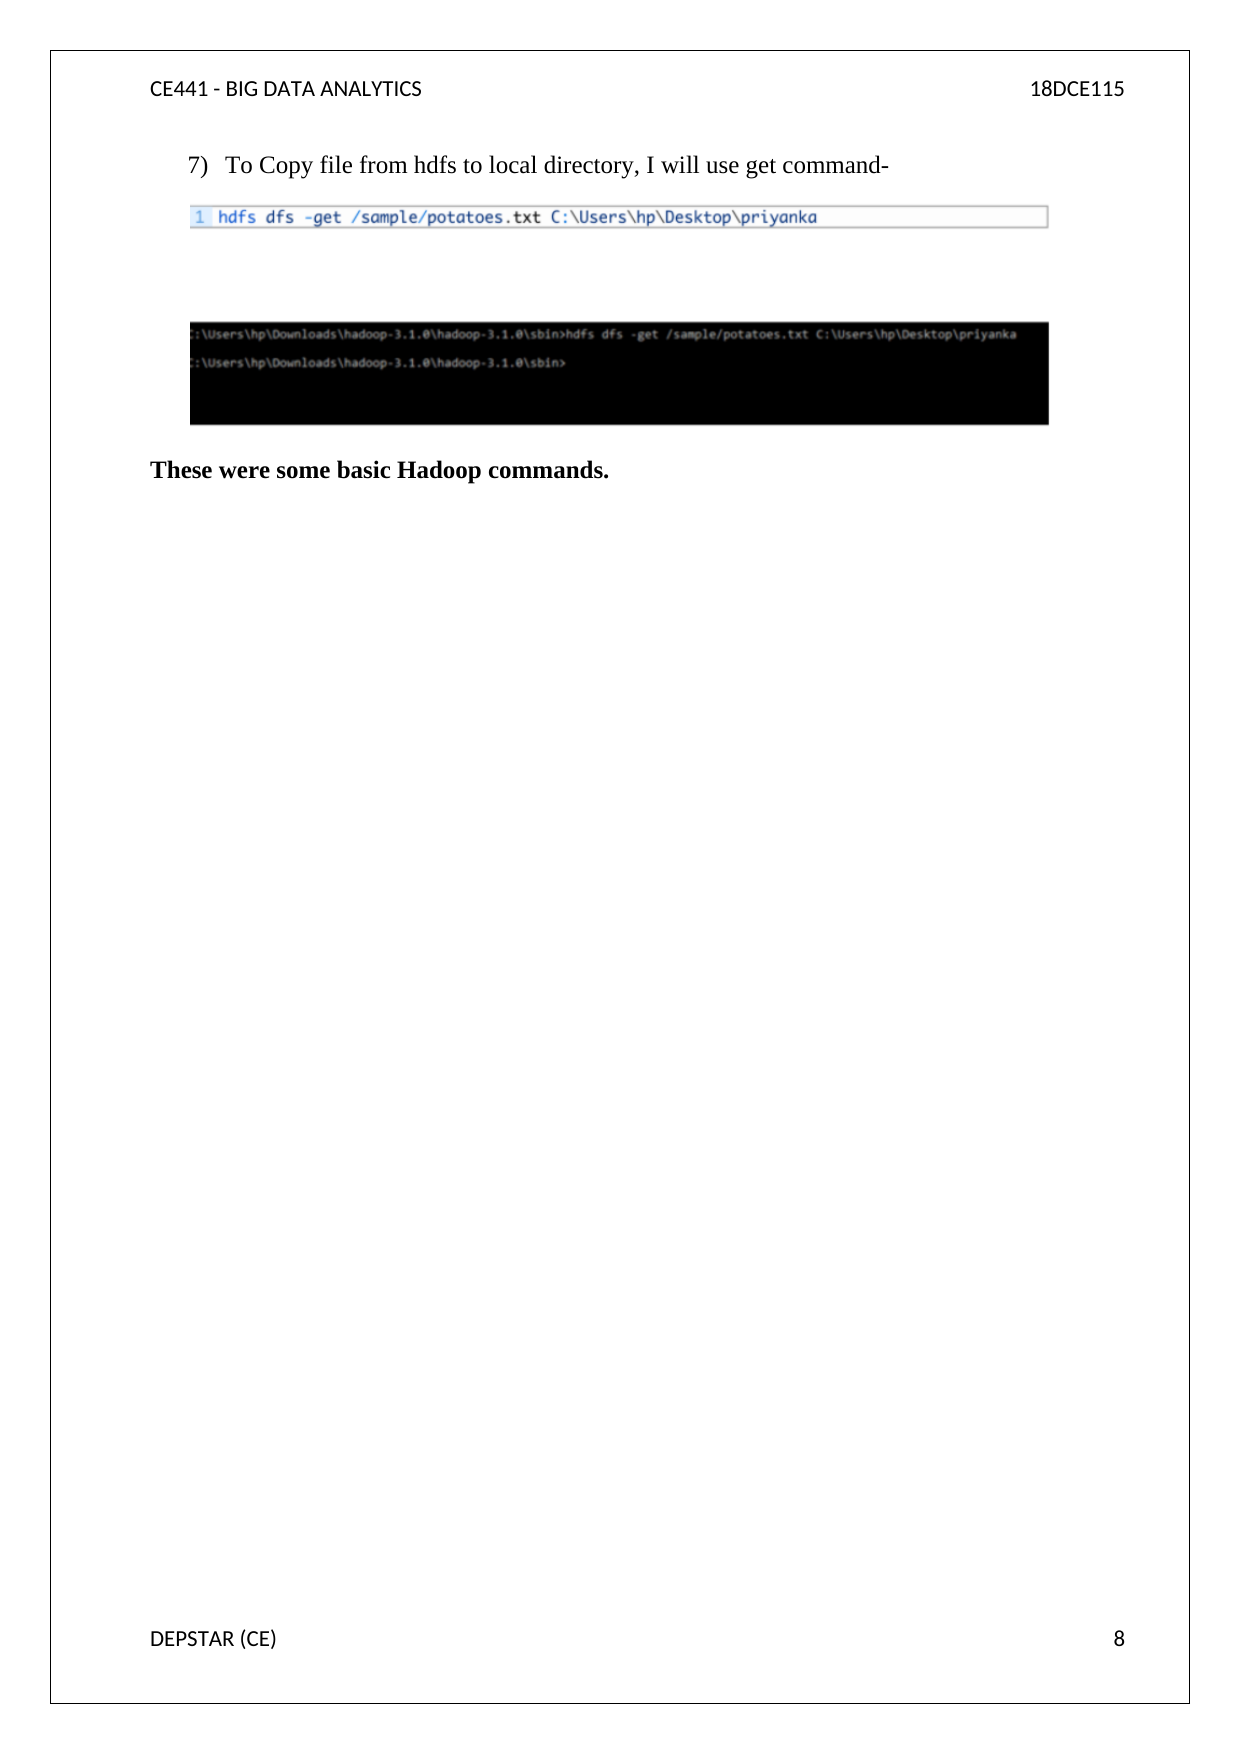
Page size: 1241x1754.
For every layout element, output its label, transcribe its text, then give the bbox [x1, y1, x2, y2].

picture [190, 197, 1050, 436]
text These were some basic Hadoop commands. [150, 455, 1090, 483]
list To Copy file from hdfs to local directory, I will use get command- [187, 150, 1090, 179]
